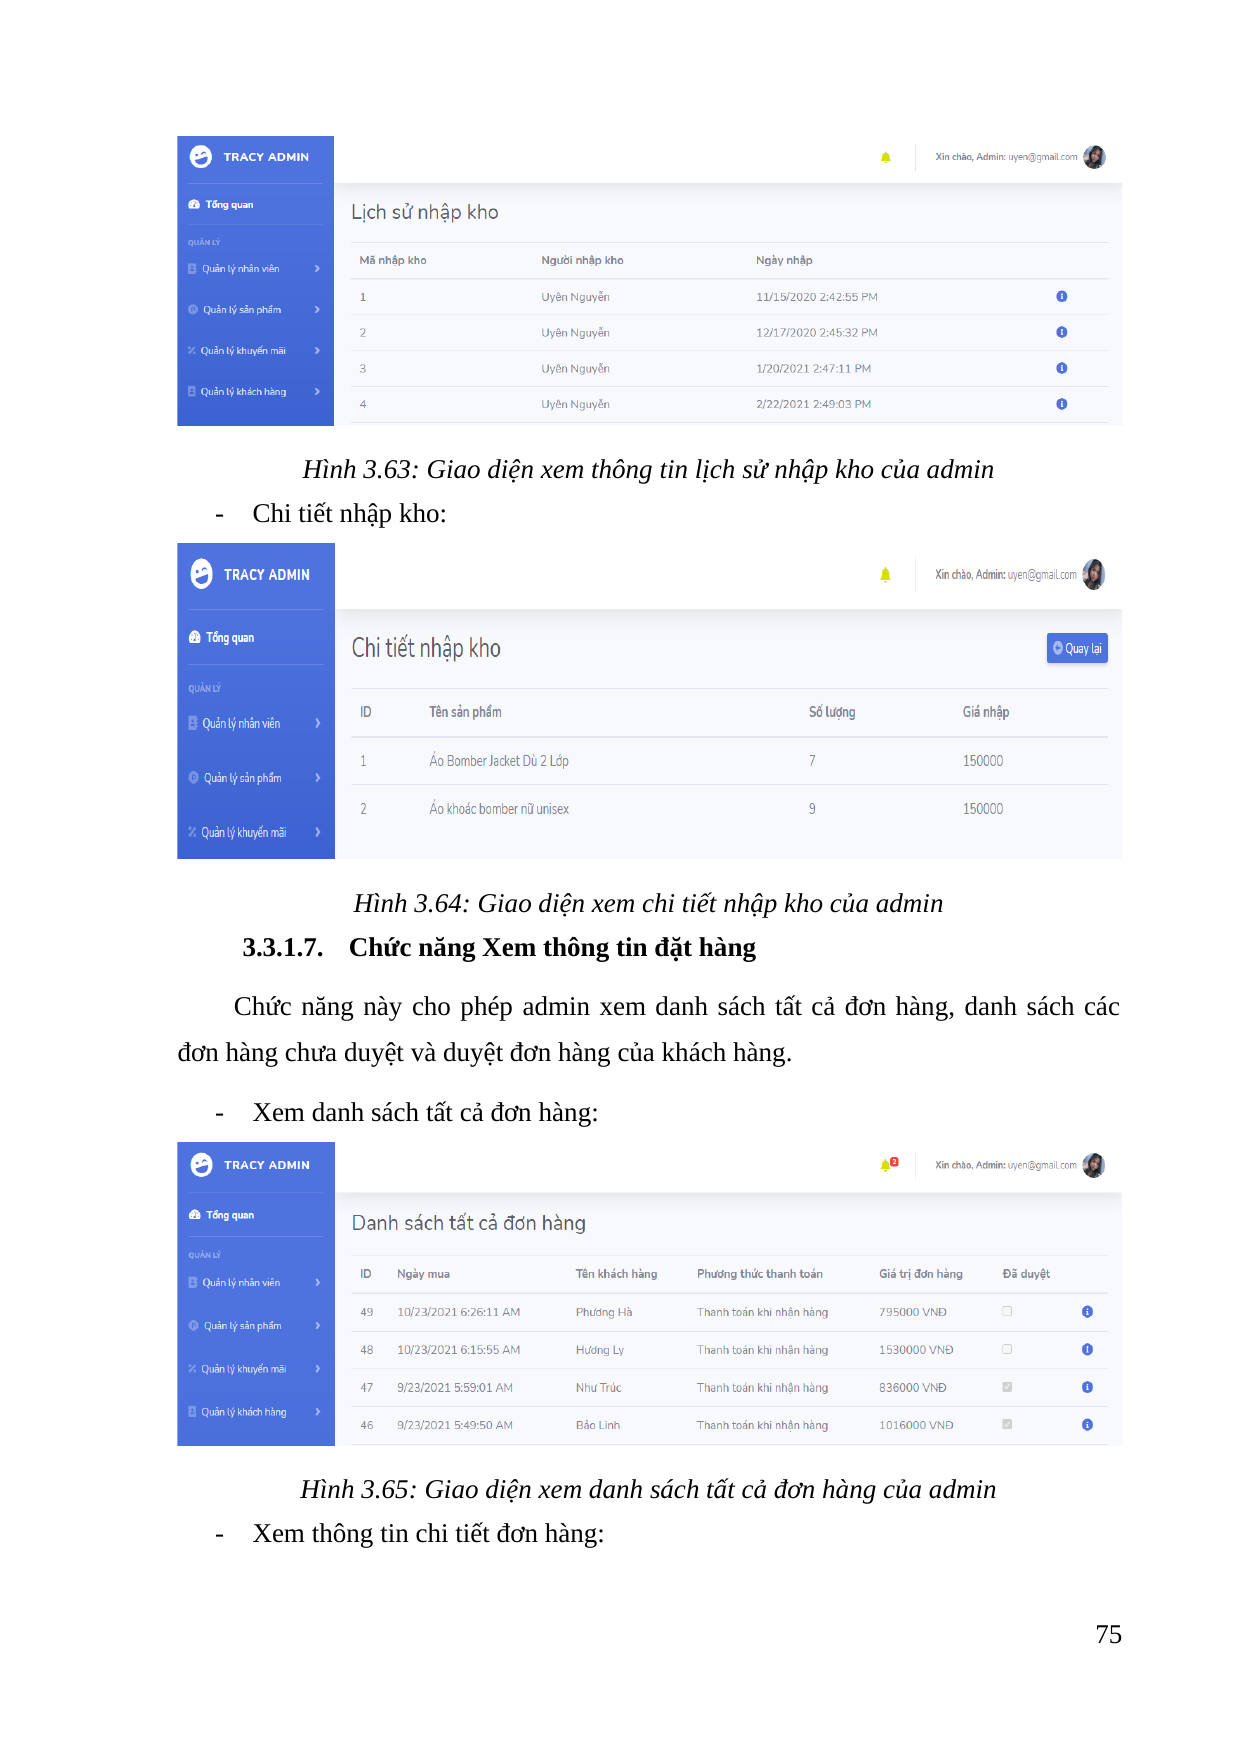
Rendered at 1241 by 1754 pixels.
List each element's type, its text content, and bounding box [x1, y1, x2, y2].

picture [177, 543, 1123, 859]
list Xem thông tin chi tiết đơn hàng: [215, 1517, 1122, 1548]
picture [177, 136, 1123, 426]
picture [177, 1142, 1123, 1446]
list Xem danh sách tất cả đơn hàng: [215, 1096, 1122, 1127]
subtitle Chức năng Xem thông tin đặt hàng [242, 931, 1122, 962]
text Chức năng này cho phép admin xem danh sách tất cả đơn hàng, danh sách các đơn hàng chưa duyệt và duyệt đơn hàng của khách hàng. [177, 990, 1122, 1068]
list Chi tiết nhập kho: [215, 497, 1122, 528]
